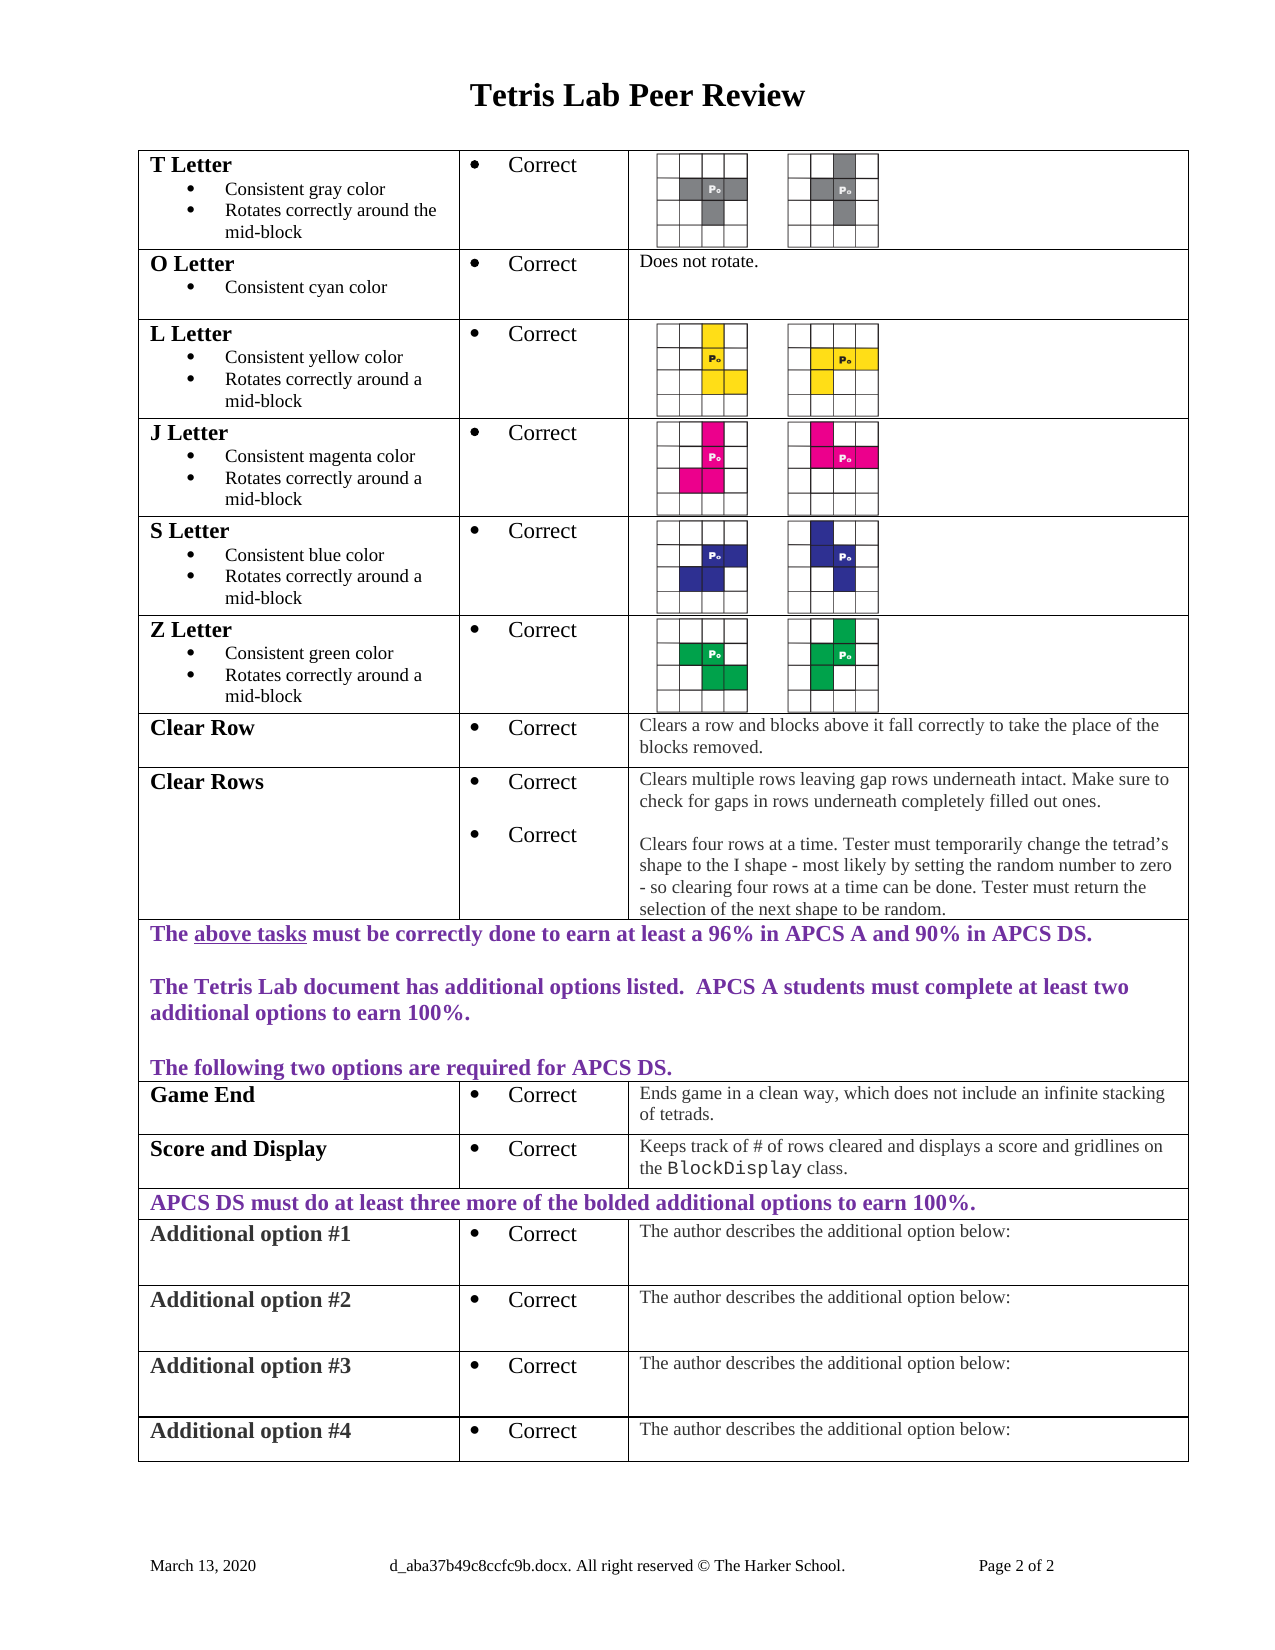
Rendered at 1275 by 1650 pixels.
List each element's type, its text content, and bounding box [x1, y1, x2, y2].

table_cell Does not rotate. [629, 250, 1188, 319]
table_cell [629, 419, 1188, 516]
table_cell The author describes the additional option below: [629, 1418, 1188, 1461]
table_cell Additional option #3 [139, 1352, 459, 1416]
table_cell Clear Row [139, 714, 459, 767]
table_cell Game End [139, 1082, 459, 1134]
table_cell Correct [460, 1082, 628, 1134]
table_cell Additional option #4 [139, 1418, 459, 1461]
table_cell Clear Rows [139, 768, 459, 919]
table_cell T Letter Consistent gray color Rotates correctly around the mid-block [139, 151, 459, 248]
table_cell The author describes the additional option below: [629, 1286, 1188, 1351]
table_cell Correct [460, 616, 628, 713]
table_cell Additional option #1 [139, 1220, 459, 1285]
table_cell [629, 616, 1188, 713]
table_cell Additional option #2 [139, 1286, 459, 1351]
table_cell APCS DS must do at least three more of the bolded additional options to earn 100%. [139, 1189, 1188, 1219]
table_cell J Letter Consistent magenta color Rotates correctly around a mid-block [139, 419, 459, 516]
table_cell Clears a row and blocks above it fall correctly to take the place of the blocks removed. [629, 714, 1188, 767]
table_cell The author describes the additional option below: [629, 1220, 1188, 1285]
table_cell Correct [460, 1135, 628, 1188]
table_cell The author describes the additional option below: [629, 1352, 1188, 1416]
table_cell Correct [460, 1418, 628, 1461]
table_cell L Letter Consistent yellow color Rotates correctly around a mid-block [139, 320, 459, 418]
table_cell Correct [460, 250, 628, 319]
table_cell Score and Display [139, 1135, 459, 1188]
table_cell O Letter Consistent cyan color [139, 250, 459, 319]
table_cell Correct [460, 517, 628, 615]
table_cell [629, 320, 1188, 418]
table_cell The above tasks must be correctly done to earn at least a 96% in APCS A and 90% in APCS DS. The Tetris Lab document has additional options listed. APCS A students must complete at least two additional options to earn 100%. The following two options are required for APCS DS. [139, 920, 1188, 1081]
table_cell Correct [460, 419, 628, 516]
table_cell Correct [460, 714, 628, 767]
table_cell Clears multiple rows leaving gap rows underneath intact. Make sure to check for gaps in rows underneath completely filled out ones. Clears four rows at a time. Tester must temporarily change the tetrad’s shape to the I shape - most likely by setting the random number to zero - so clearing four rows at a time can be done. Tester must return the selection of the next shape to be random. [629, 768, 1188, 919]
table_cell Correct [460, 1352, 628, 1416]
table_cell Correct [460, 151, 628, 248]
table_cell Ends game in a clean way, which does not include an infinite stacking of tetrads. [629, 1082, 1188, 1134]
table_cell Z Letter Consistent green color Rotates correctly around a mid-block [139, 616, 459, 713]
table_cell Correct [460, 1286, 628, 1351]
table_cell Correct [460, 320, 628, 418]
table_cell Correct Correct [460, 768, 628, 919]
table_cell [629, 151, 1188, 248]
table_cell Keeps track of # of rows cleared and displays a score and gridlines on the BlockDisplay class. [629, 1135, 1188, 1188]
table_cell [629, 517, 1188, 615]
table_cell S Letter Consistent blue color Rotates correctly around a mid-block [139, 517, 459, 615]
table_cell Correct [460, 1220, 628, 1285]
